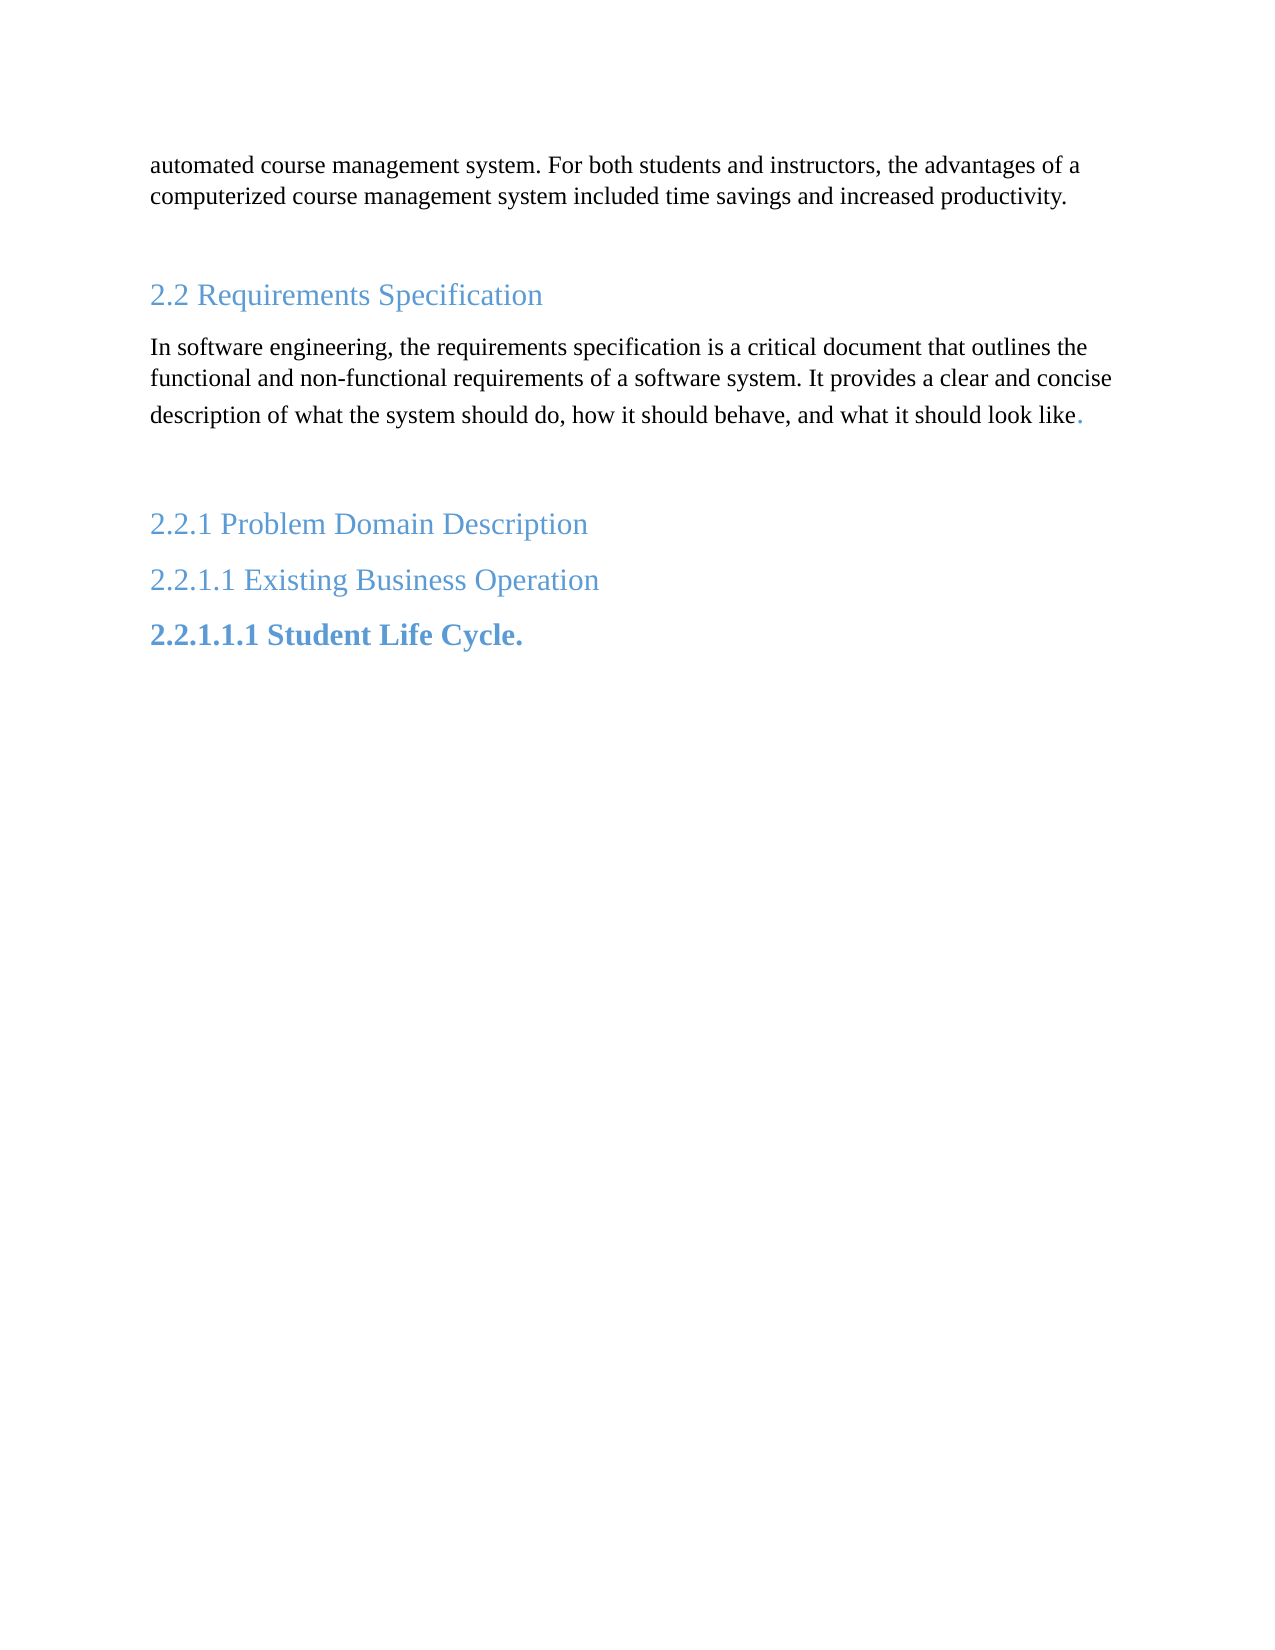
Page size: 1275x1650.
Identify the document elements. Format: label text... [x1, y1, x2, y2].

text 2.2 Requirements Specification [150, 276, 1125, 312]
text In software engineering, the requirements specification is a critical document that outlines the functional and non-functional requirements of a software system. It provides a clear and concise description of what the system should do, how it should behave, and what it should look like. [150, 332, 1125, 430]
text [150, 150, 1125, 210]
text 2.2.1 Problem Domain Description [150, 505, 1125, 541]
text 2.2.1.1 Existing Business Operation [150, 561, 1125, 597]
text 2.2.1.1.1 Student Life Cycle. [150, 616, 1125, 652]
